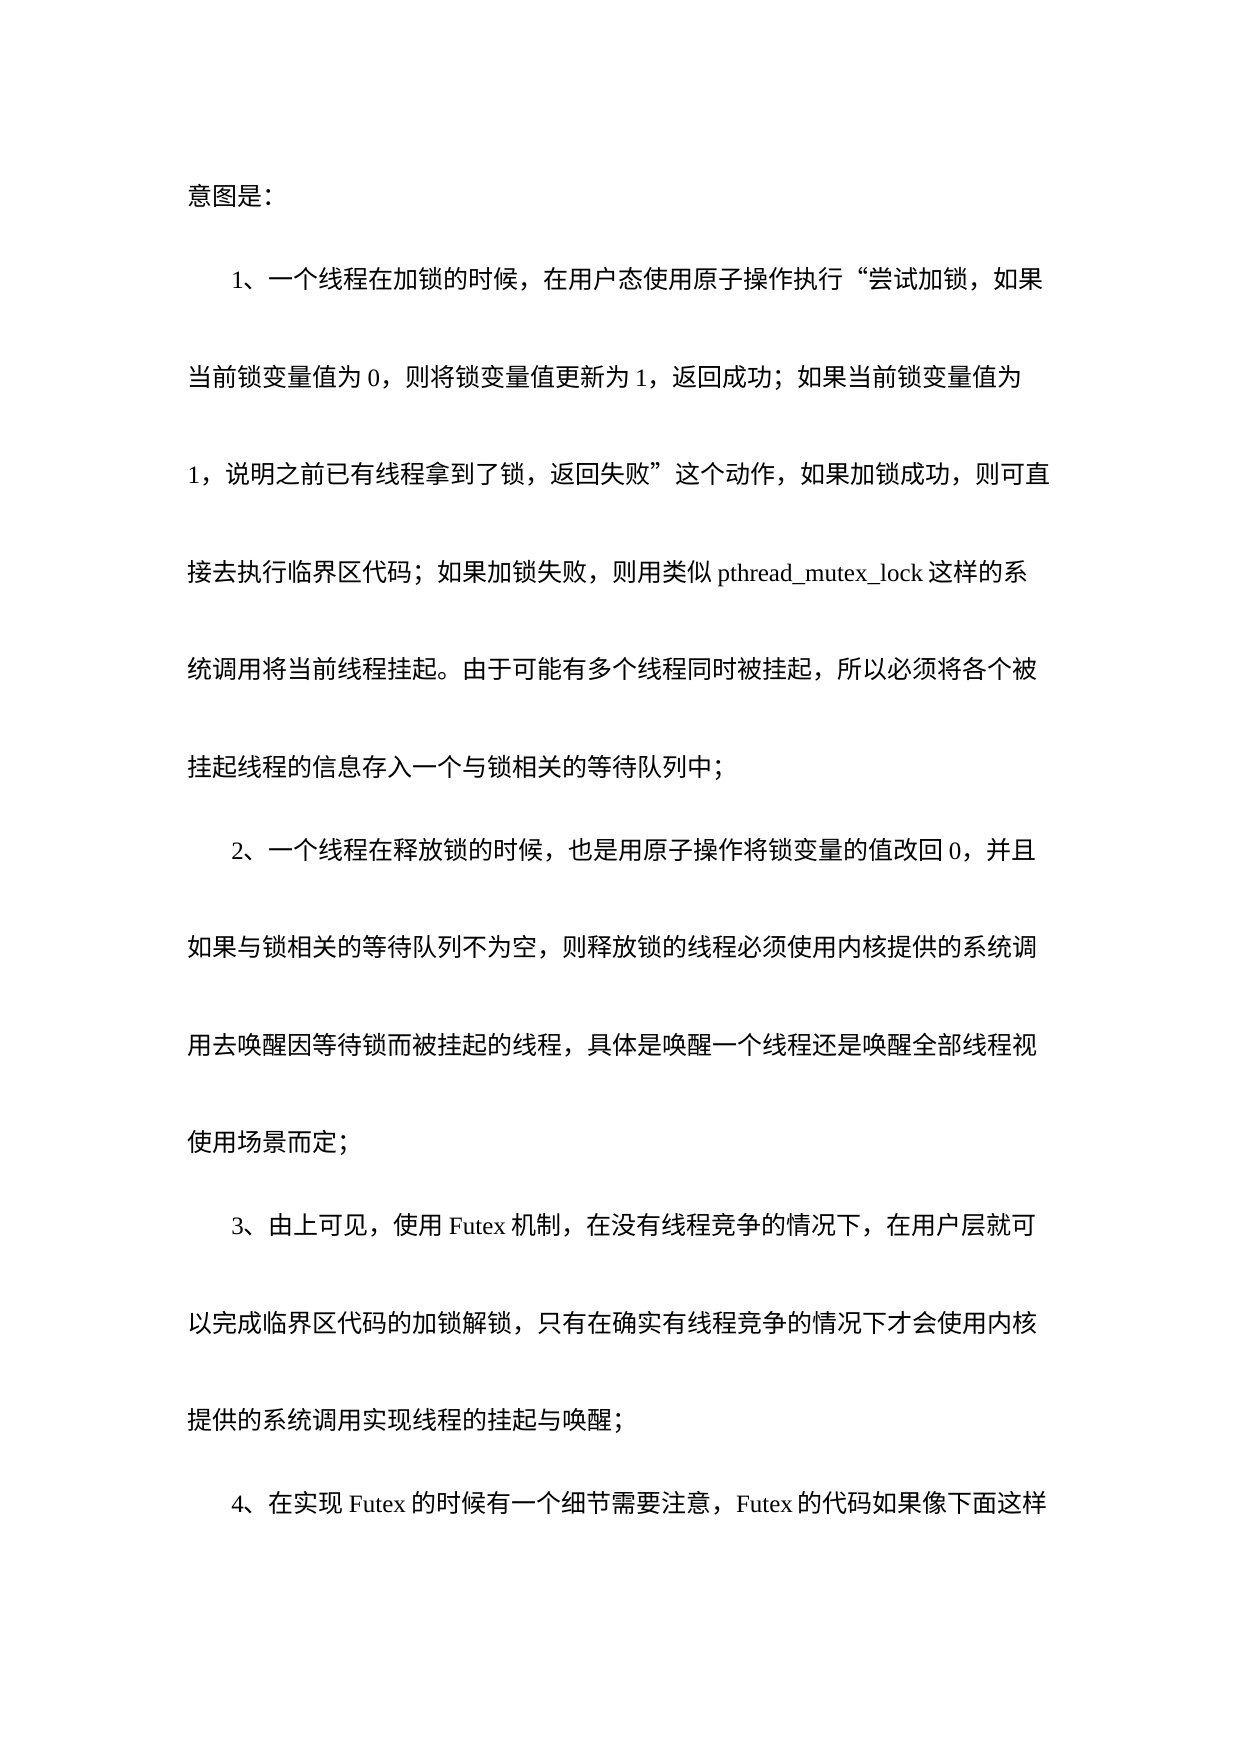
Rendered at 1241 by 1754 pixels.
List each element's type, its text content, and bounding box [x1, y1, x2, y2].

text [187, 162, 1053, 227]
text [187, 1469, 1053, 1534]
text 2、一个线程在释放锁的时候，也是用原子操作将锁变量的值改回0，并且如果与锁相关的等待队列不为空，则释放锁的线程必须使用内核提供的系统调用去唤醒因等待锁而被挂起的线程，具体是唤醒一个线程还是唤醒全部线程视使用场景而定； [187, 816, 1053, 1173]
text 1、一个线程在加锁的时候，在用户态使用原子操作执行“尝试加锁，如果当前锁变量值为0，则将锁变量值更新为1，返回成功；如果当前锁变量值为1，说明之前已有线程拿到了锁，返回失败”这个动作，如果加锁成功，则可直接去执行临界区代码；如果加锁失败，则用类似pthread_mutex_lock这样的系统调用将当前线程挂起。由于可能有多个线程同时被挂起，所以必须将各个被挂起线程的信息存入一个与锁相关的等待队列中； [187, 245, 1053, 798]
text 3、由上可见，使用Futex机制，在没有线程竞争的情况下，在用户层就可以完成临界区代码的加锁解锁，只有在确实有线程竞争的情况下才会使用内核提供的系统调用实现线程的挂起与唤醒； [187, 1191, 1053, 1451]
